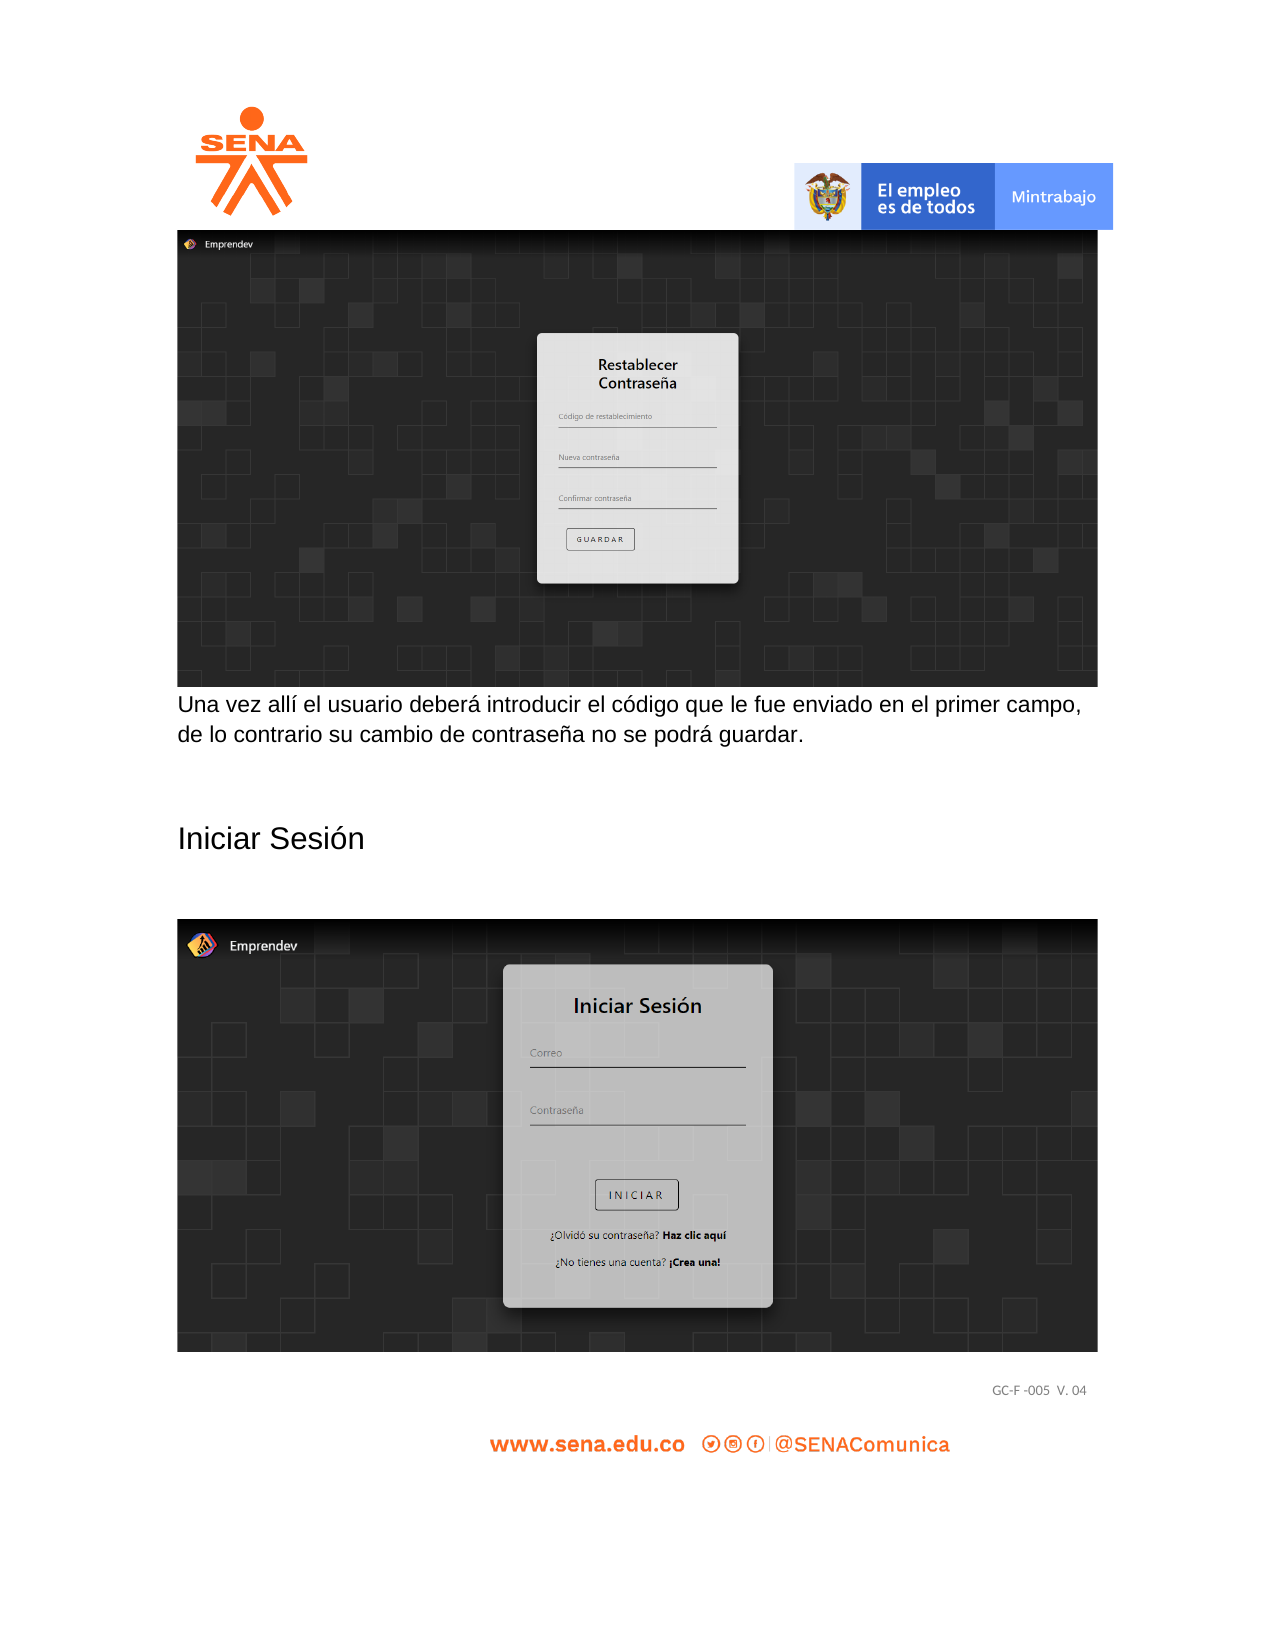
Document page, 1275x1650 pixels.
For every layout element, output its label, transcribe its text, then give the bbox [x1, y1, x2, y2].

subtitle Iniciar Sesión [177, 820, 1098, 856]
picture [177, 85, 1114, 687]
picture [478, 1423, 960, 1464]
picture [177, 919, 1098, 1352]
text Una vez allí el usuario deberá introducir el código que le fue enviado en el primer campo, de lo contrario su cambio de contraseña no se podrá guardar. [177, 691, 1098, 747]
